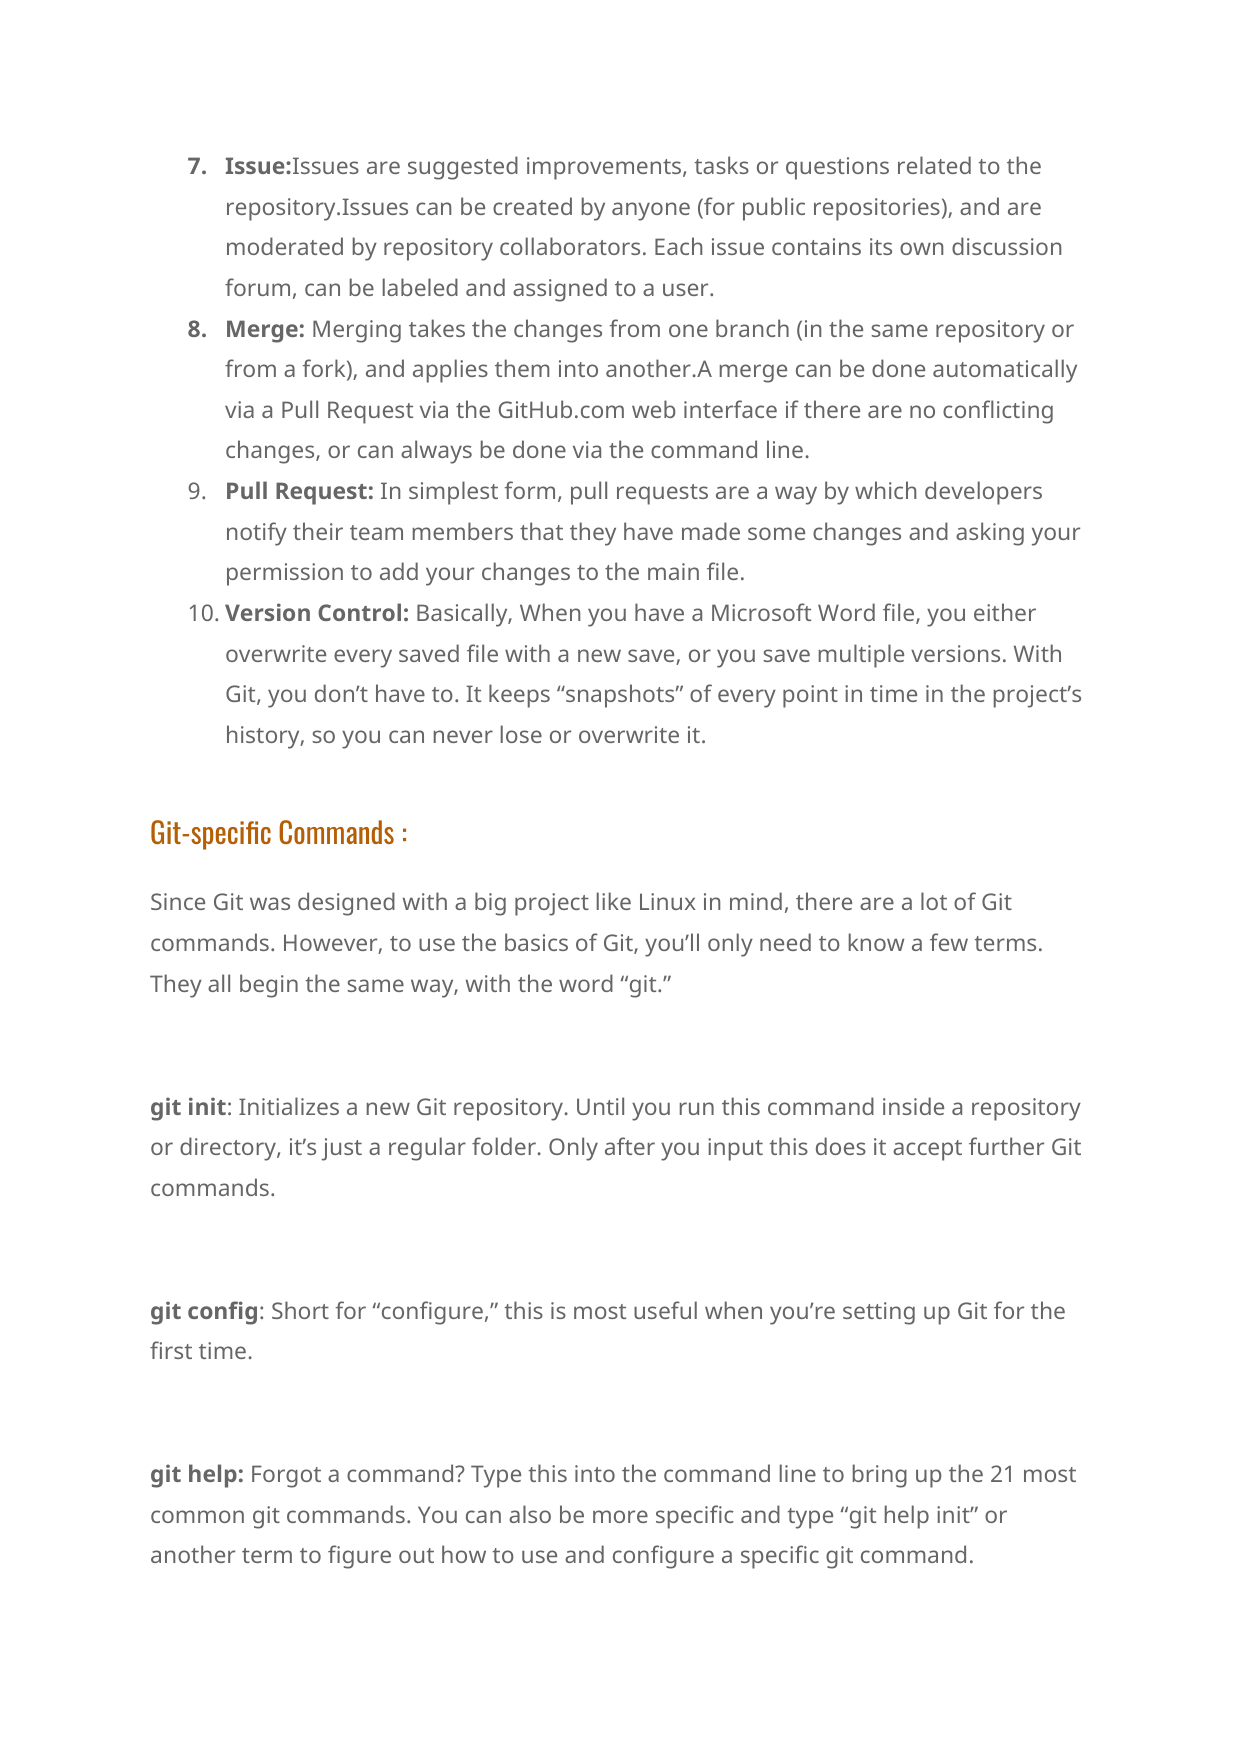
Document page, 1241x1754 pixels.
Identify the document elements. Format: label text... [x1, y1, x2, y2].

list Pull Request: In simplest form, pull requests are a way by which developers notify their team members that they have made some changes and asking your permission to add your changes to the main file. [187, 475, 1090, 587]
text git init: Initializes a new Git repository. Until you run this command inside a repository or directory, it’s just a regular folder. Only after you input this does it accept further Git commands. [150, 1091, 1090, 1203]
subtitle Git-specific Commands : [150, 809, 1090, 853]
list Version Control: Basically, When you have a Microsoft Word file, you either overwrite every saved file with a new save, or you save multiple versions. With Git, you don’t have to. It keeps “snapshots” of every point in time in the project’s history, so you can never lose or overwrite it. [187, 597, 1090, 750]
list Issue:Issues are suggested improvements, tasks or questions related to the repository.Issues can be created by anyone (for public repositories), and are moderated by repository collaborators. Each issue contains its own discussion forum, can be labeled and assigned to a user. [187, 150, 1090, 303]
text git help: Forgot a command? Type this into the command line to bring up the 21 most common git commands. You can also be more specific and type “git help init” or another term to figure out how to use and configure a specific git command. [150, 1458, 1090, 1571]
list Merge: Merging takes the changes from one branch (in the same repository or from a fork), and applies them into another.A merge can be done automatically via a Pull Request via the GitHub.com web interface if there are no conflicting changes, or can always be done via the command line. [187, 312, 1090, 466]
text Since Git was designed with a big project like Linux in mind, there are a lot of Git commands. However, to use the basics of Git, you’ll only need to know a few terms. They all begin the same way, with the word “git.” [150, 886, 1090, 999]
text git config: Short for “configure,” this is most useful when you’re setting up Git for the first time. [150, 1295, 1090, 1367]
